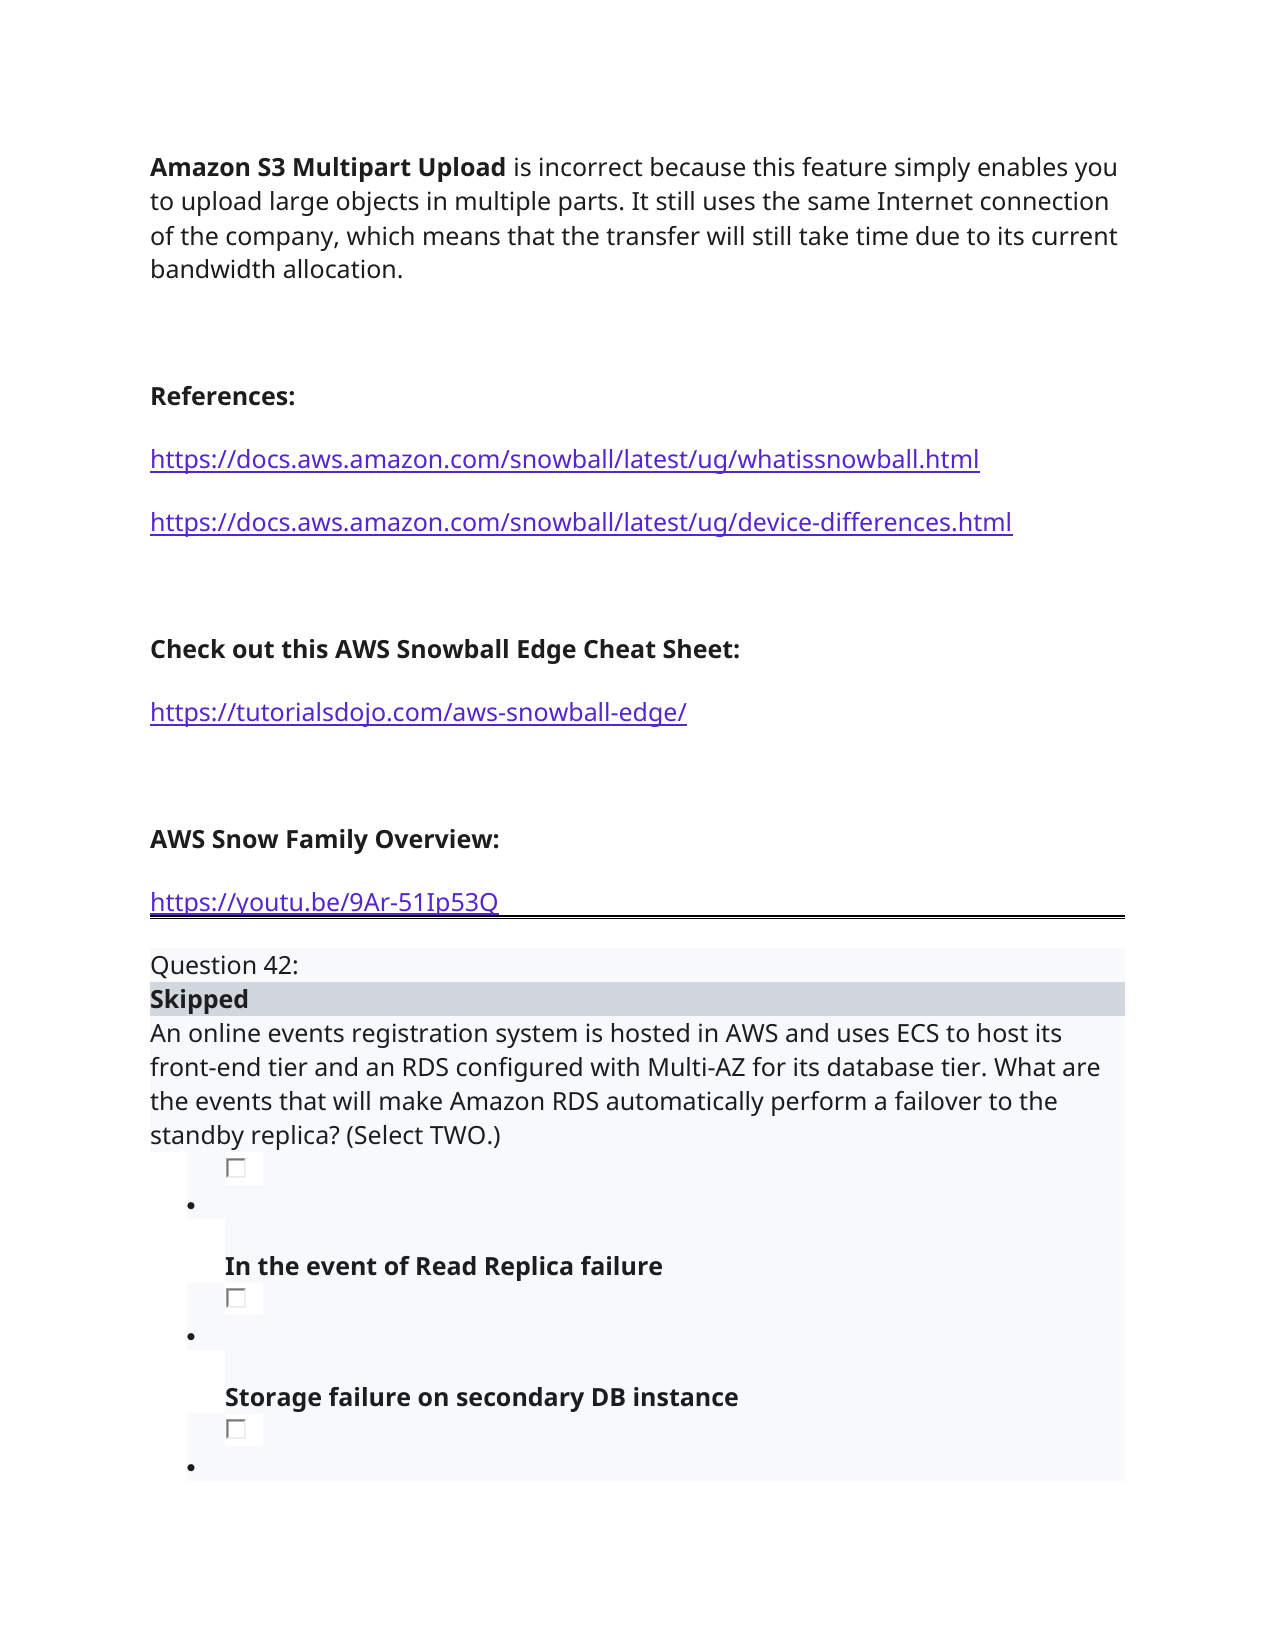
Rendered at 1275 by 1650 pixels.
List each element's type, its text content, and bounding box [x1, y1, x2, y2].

text Skipped [150, 982, 1125, 1016]
text Question 42: [150, 948, 1125, 982]
text An online events registration system is hosted in AWS and uses ECS to host its front-end tier and an RDS configured with Multi-AZ for its database tier. What are the events that will make Amazon RDS automatically perform a failover to the standby replica? (Select TWO.) [150, 1016, 1125, 1152]
text https://docs.aws.amazon.com/snowball/latest/ug/whatissnowball.html [150, 442, 1125, 476]
text Storage failure on secondary DB instance [225, 1379, 1125, 1413]
text https://docs.aws.amazon.com/snowball/latest/ug/device-differences.html [150, 505, 1125, 539]
text In the event of Read Replica failure [225, 1249, 1125, 1283]
text Check out this AWS Snowball Edge Cheat Sheet: [150, 632, 1125, 666]
text https://youtu.be/9Ar-51Ip53Q [150, 884, 1125, 915]
text AWS Snow Family Overview: [150, 821, 1125, 855]
text https://tutorialsdojo.com/aws-snowball-edge/ [150, 695, 1125, 729]
text References: [150, 379, 1125, 413]
text Amazon S3 Multipart Upload is incorrect because this feature simply enables you to upload large objects in multiple parts. It still uses the same Internet connection of the company, which means that the transfer will still take time due to its current bandwidth allocation. [150, 150, 1125, 286]
